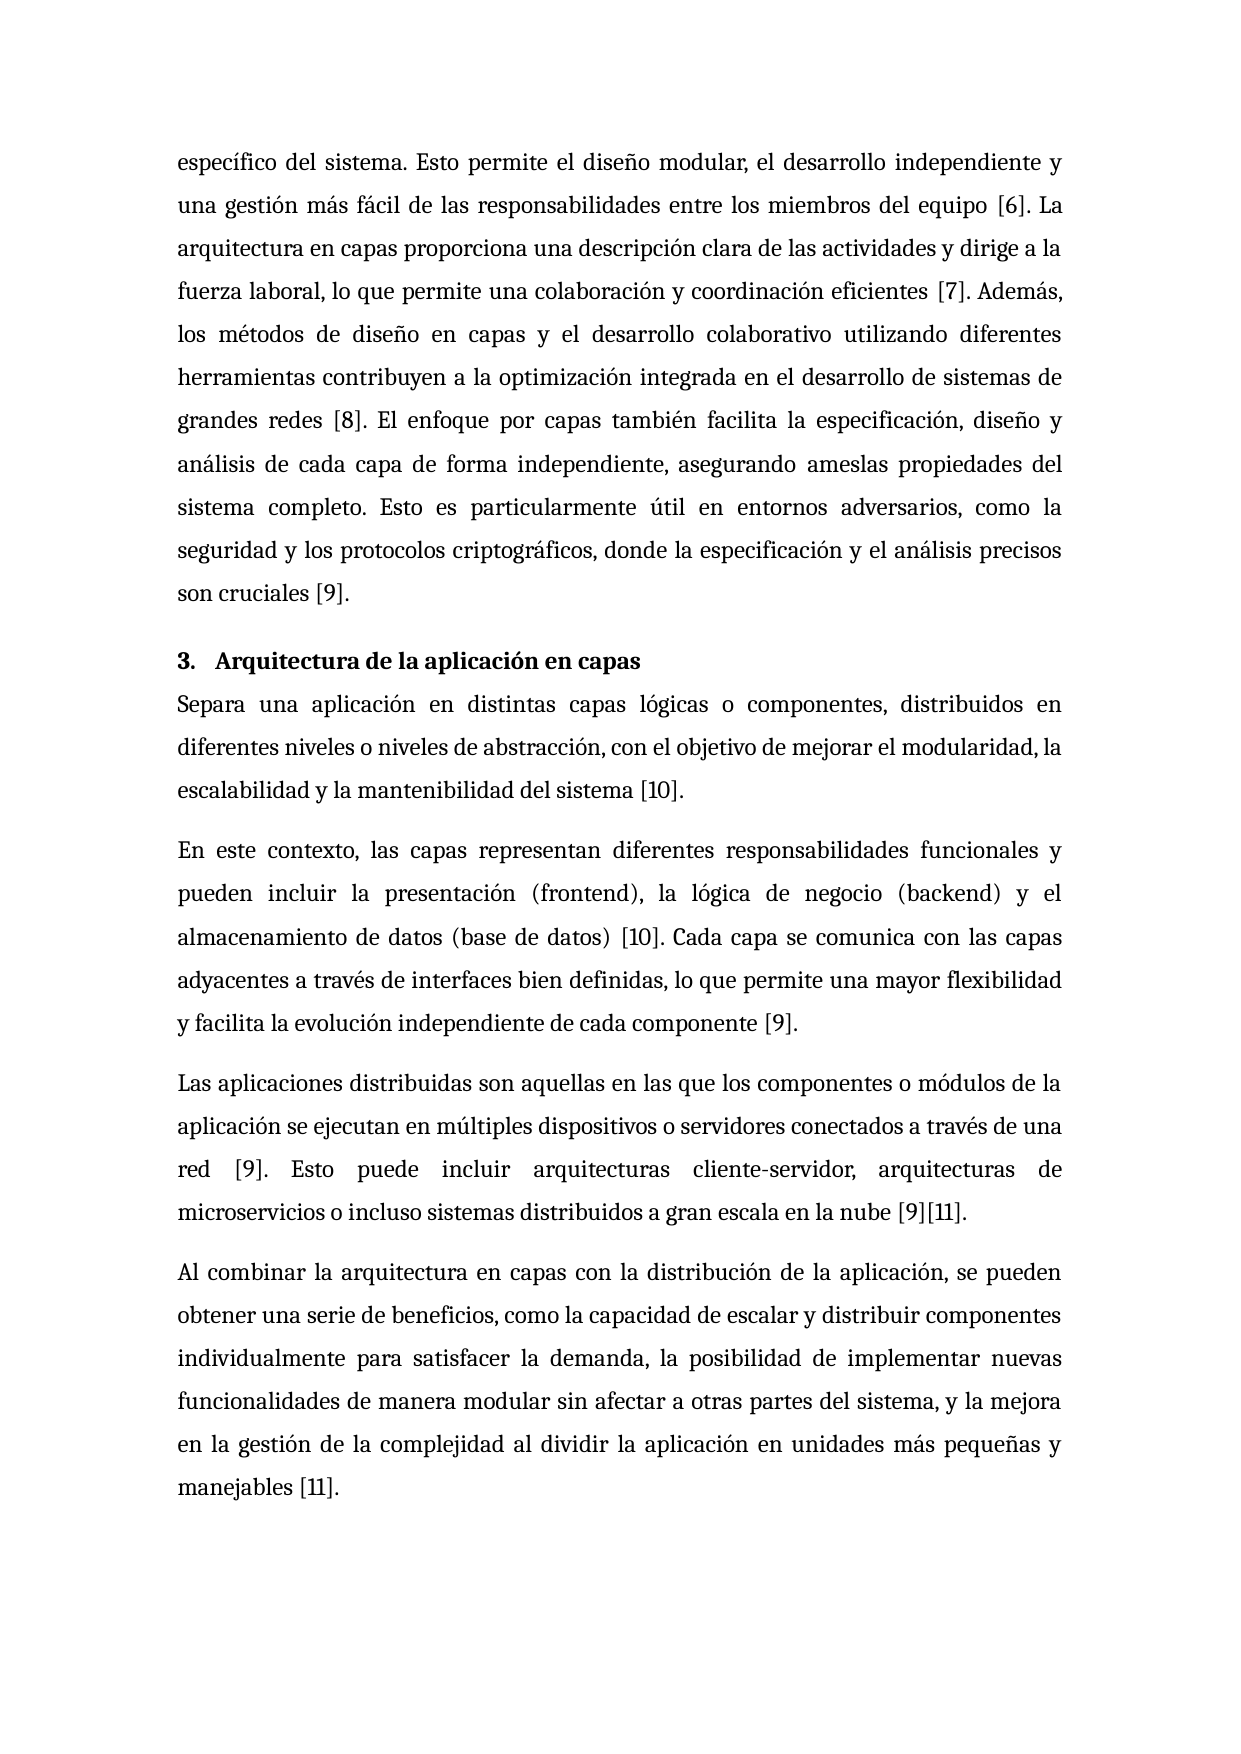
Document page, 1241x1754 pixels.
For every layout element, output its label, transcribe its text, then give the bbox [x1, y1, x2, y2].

text Al combinar la arquitectura en capas con la distribución de la aplicación, se pueden obtener una serie de beneficios, como la capacidad de escalar y distribuir componentes individualmente para satisfacer la demanda, la posibilidad de implementar nuevas funcionalidades de manera modular sin afectar a otras partes del sistema, y la mejora en la gestión de la complejidad al dividir la aplicación en unidades más pequeñas y manejables . [177, 1258, 1063, 1502]
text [177, 148, 1063, 608]
subtitle Arquitectura de la aplicación en capas [177, 647, 1063, 676]
text Las aplicaciones distribuidas son aquellas en las que los componentes o módulos de la aplicación se ejecutan en múltiples dispositivos o servidores conectados a través de una red . Esto puede incluir arquitecturas cliente-servidor, arquitecturas de microservicios o incluso sistemas distribuidos a gran escala en la nube . [177, 1068, 1063, 1227]
text Separa una aplicación en distintas capas lógicas o componentes, distribuidos en diferentes niveles o niveles de abstracción, con el objetivo de mejorar el modularidad, la escalabilidad y la mantenibilidad del sistema . [177, 690, 1063, 805]
text En este contexto, las capas representan diferentes responsabilidades funcionales y pueden incluir la presentación (frontend), la lógica de negocio (backend) y el almacenamiento de datos (base de datos) . Cada capa se comunica con las capas adyacentes a través de interfaces bien definidas, lo que permite una mayor flexibilidad y facilita la evolución independiente de cada componente . [177, 836, 1063, 1037]
